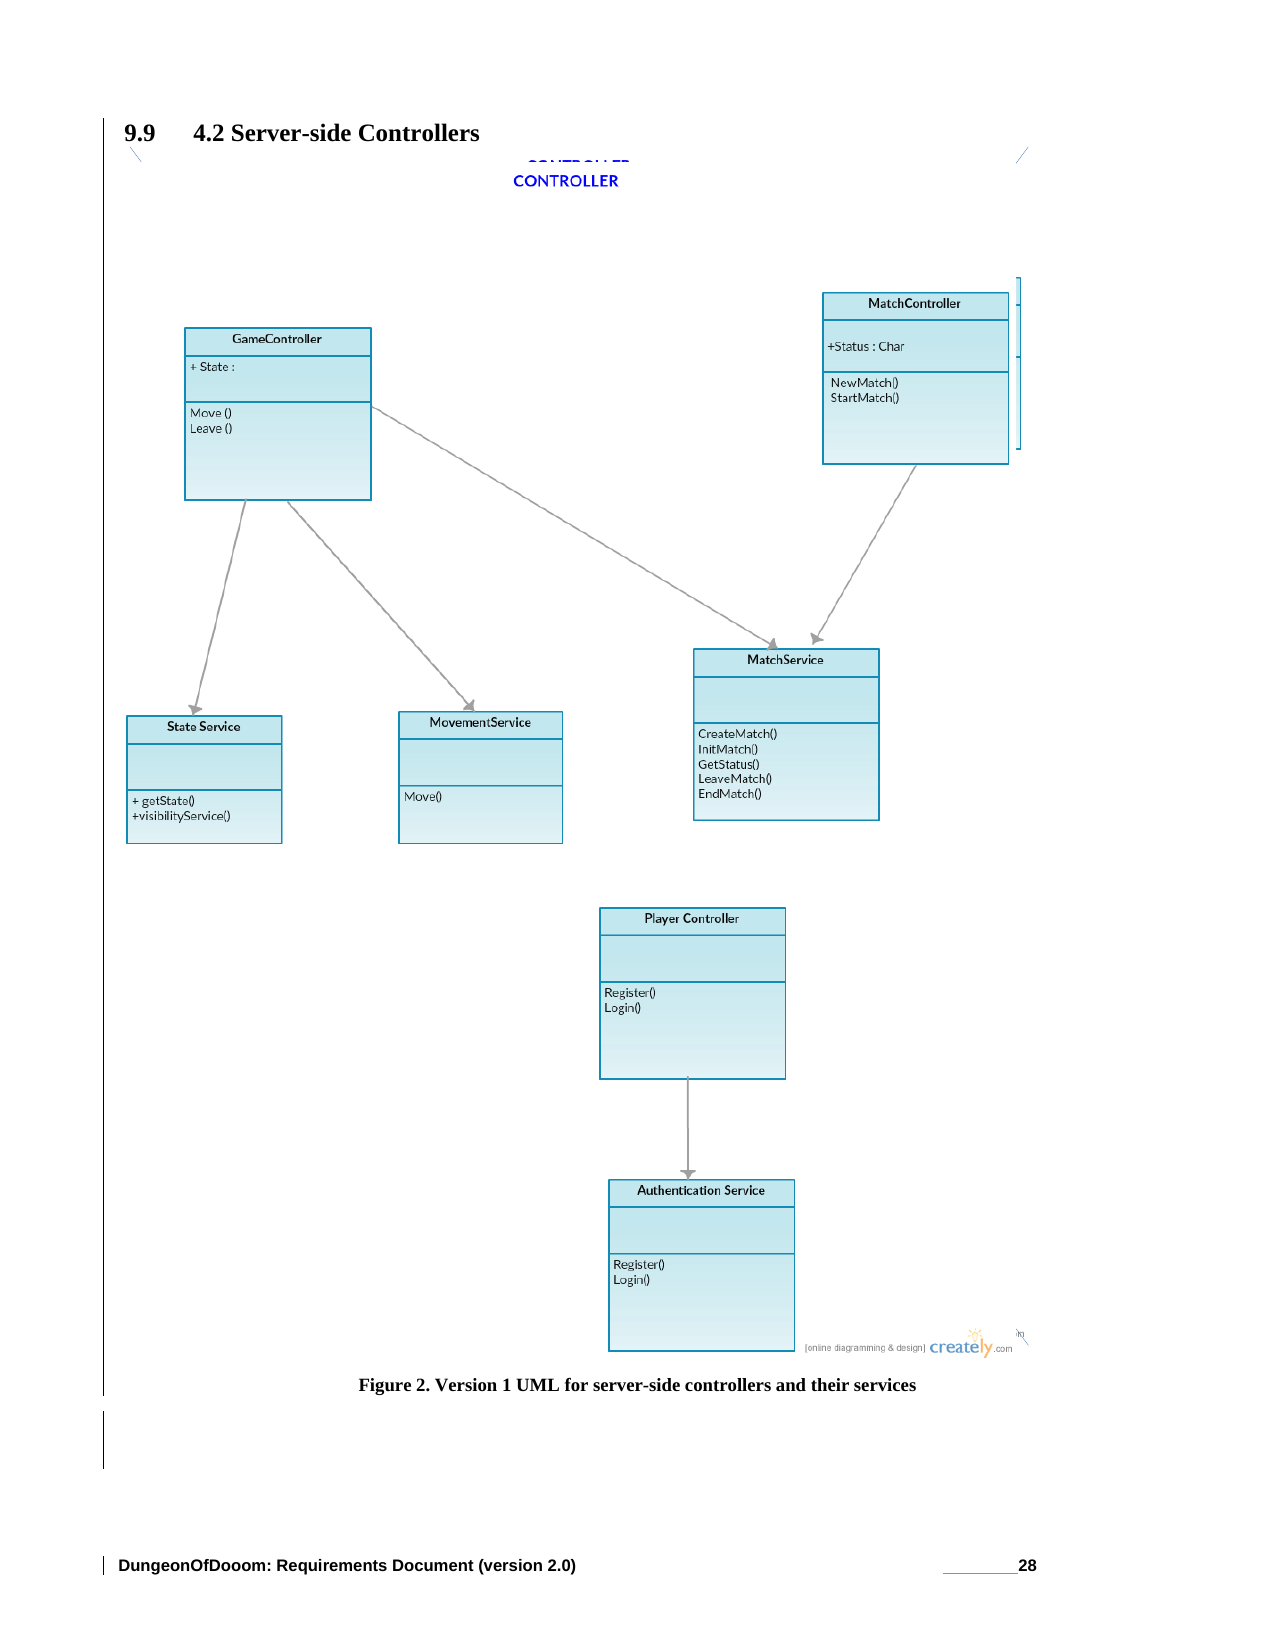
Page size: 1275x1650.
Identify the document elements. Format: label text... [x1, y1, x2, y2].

picture [117, 146, 1029, 1361]
text Figure 2. Version 1 UML for server-side controllers and their services [118, 1374, 1157, 1396]
